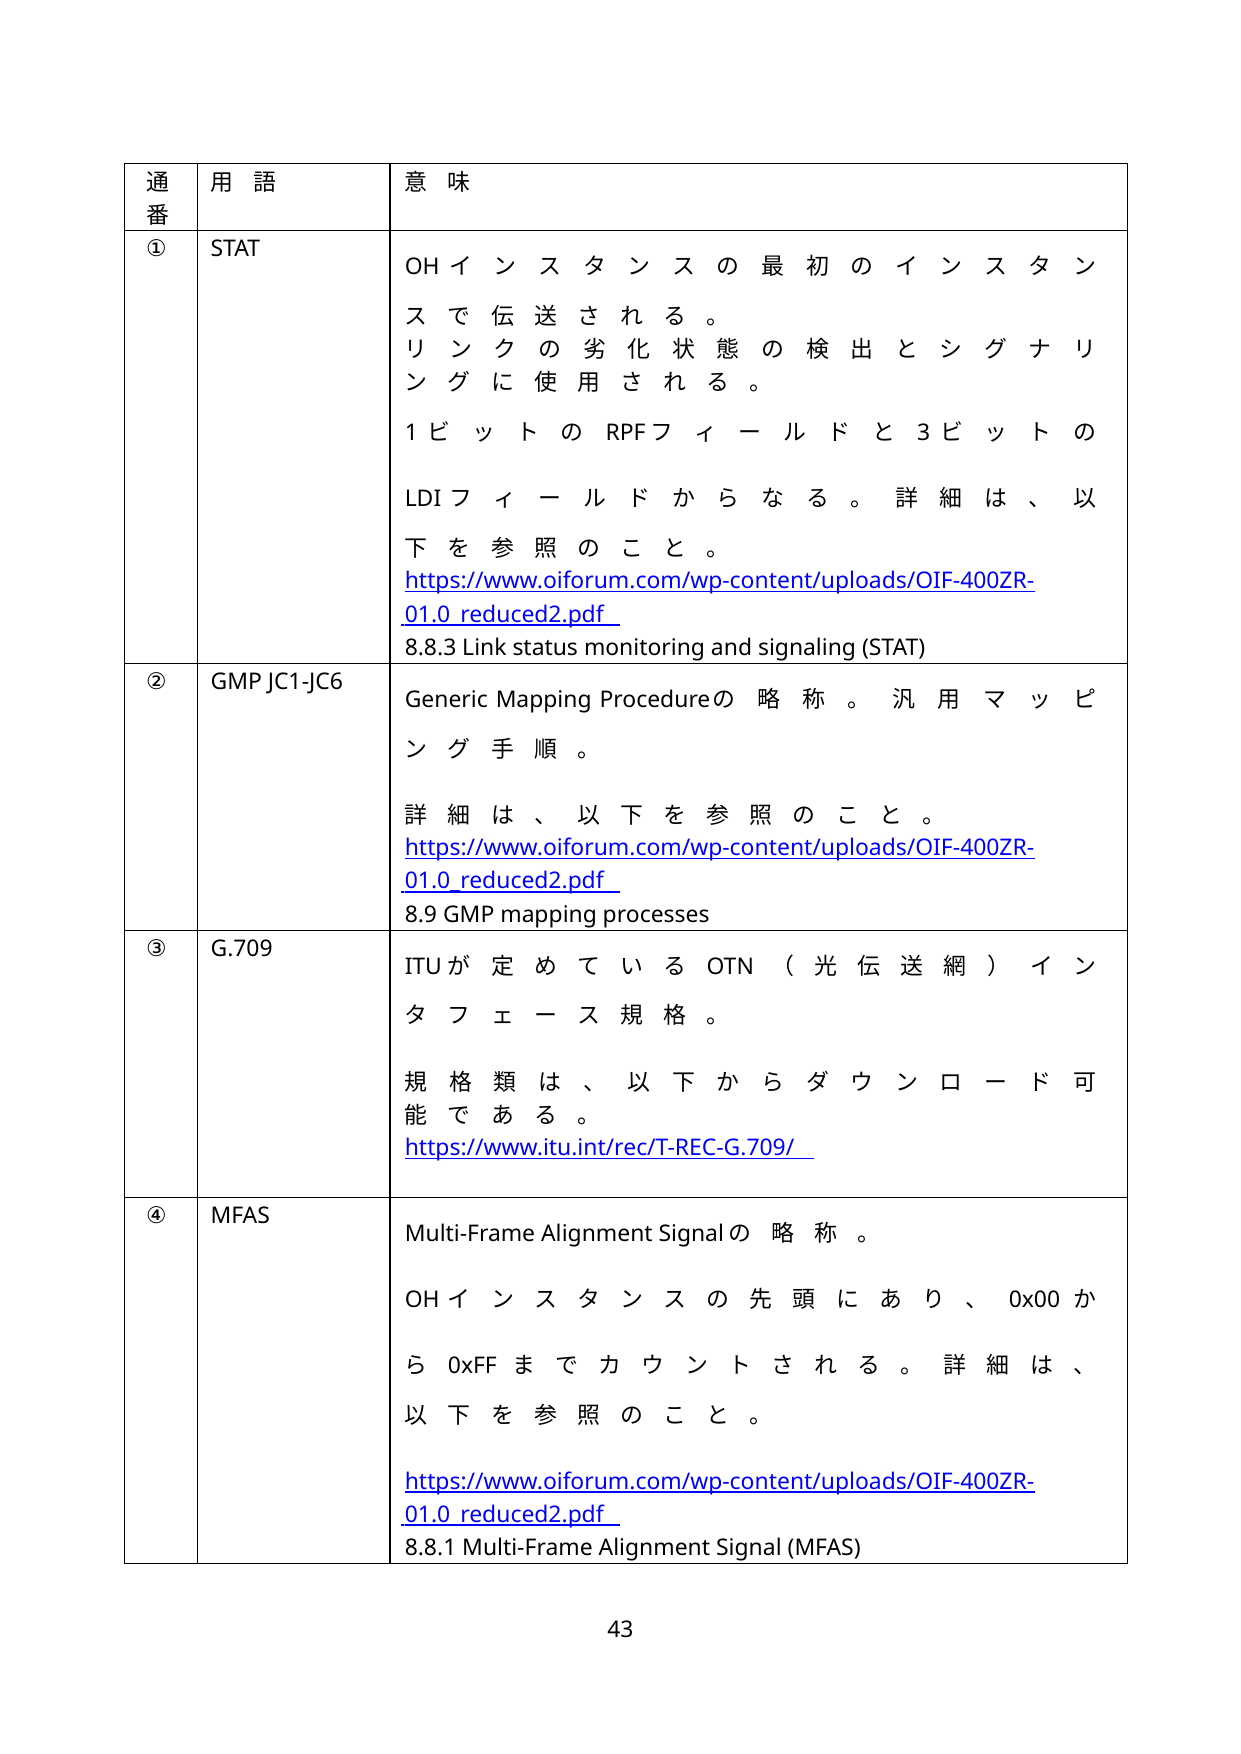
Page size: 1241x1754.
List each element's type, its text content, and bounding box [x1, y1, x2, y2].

table_cell [125, 1198, 197, 1563]
table_header 用語 [198, 164, 389, 230]
table_cell OHインスタンスの最初のインスタンスで伝送される。 リンクの劣化状態の検出とシグナリングに使用される。 1ビットのRPFフィールドと3ビットのLDIフィールドからなる。詳細は、以下を参照のこと。 https://www.oiforum.com/wp-content/uploads/OIF-400ZR-01.0_reduced2.pdf 8.8.3 Link status monitoring and signaling (STAT) [391, 231, 1127, 663]
table_cell MFAS [198, 1198, 389, 1563]
table_cell ITUが定めているOTN（光伝送網）インタフェース規格。 規格類は、以下からダウンロード可能である。 https://www.itu.int/rec/T-REC-G.709/ [391, 931, 1127, 1197]
table_cell Generic Mapping Procedureの略称。汎用マッピング手順。 詳細は、以下を参照のこと。 https://www.oiforum.com/wp-content/uploads/OIF-400ZR-01.0_reduced2.pdf 8.9 GMP mapping processes [391, 664, 1127, 930]
table_header 通番 [125, 164, 197, 230]
table_cell G.709 [198, 931, 389, 1197]
table_cell STAT [198, 231, 389, 663]
table_header 意味 [391, 164, 1127, 230]
table_cell [125, 931, 197, 1197]
table_cell [125, 231, 197, 663]
table_cell Multi-Frame Alignment Signalの略称。 OHインスタンスの先頭にあり、0x00から0xFFまでカウントされる。詳細は、以下を参照のこと。 https://www.oiforum.com/wp-content/uploads/OIF-400ZR-01.0_reduced2.pdf 8.8.1 Multi-Frame Alignment Signal (MFAS) [391, 1198, 1127, 1563]
table_cell [125, 664, 197, 930]
table_cell GMP JC1‑JC6 [198, 664, 389, 930]
